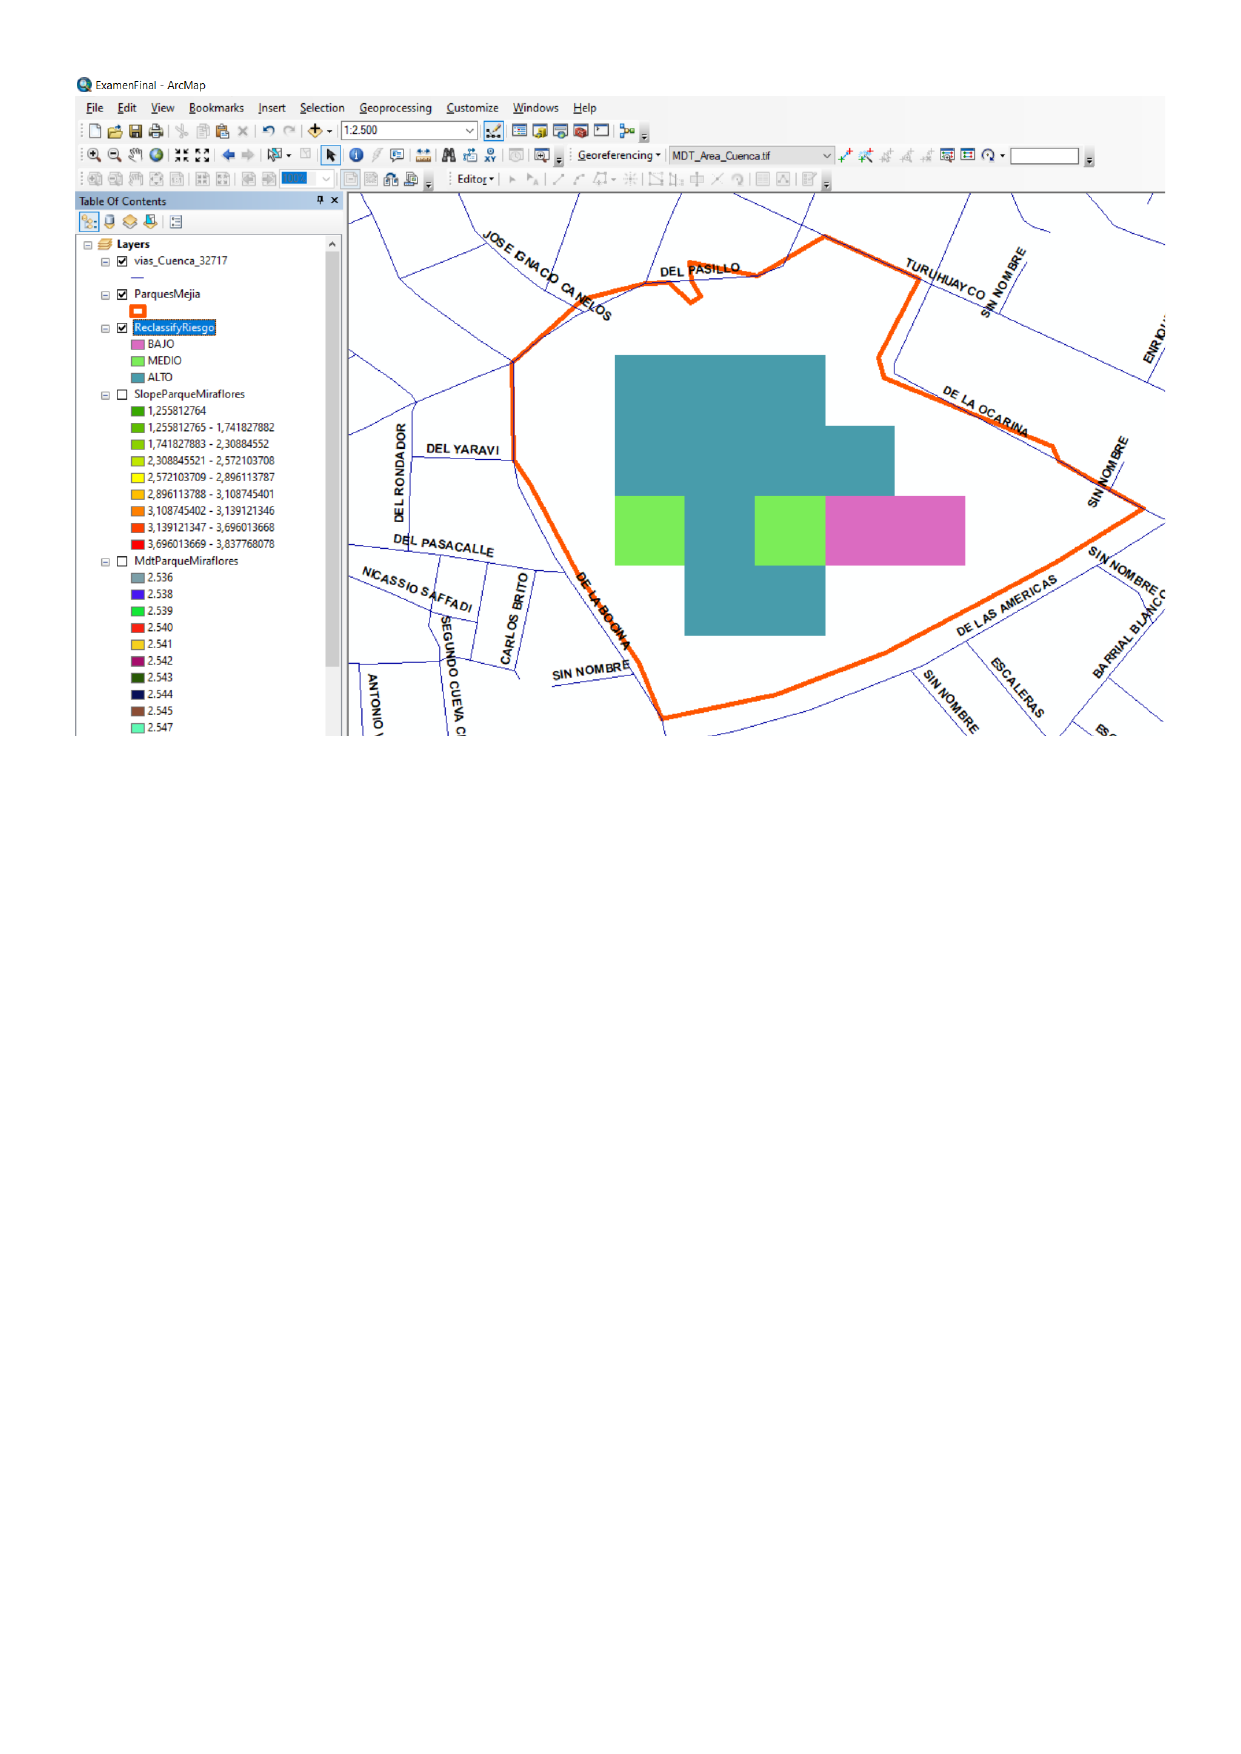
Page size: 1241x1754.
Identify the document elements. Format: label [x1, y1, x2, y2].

picture [75, 75, 1166, 736]
